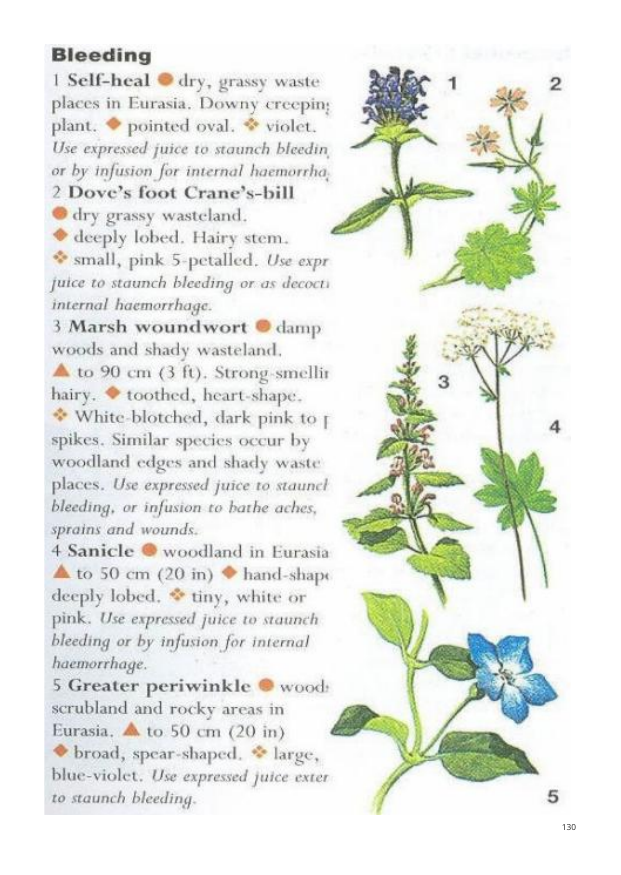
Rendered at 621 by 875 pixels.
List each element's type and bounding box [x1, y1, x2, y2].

picture [44, 44, 571, 815]
